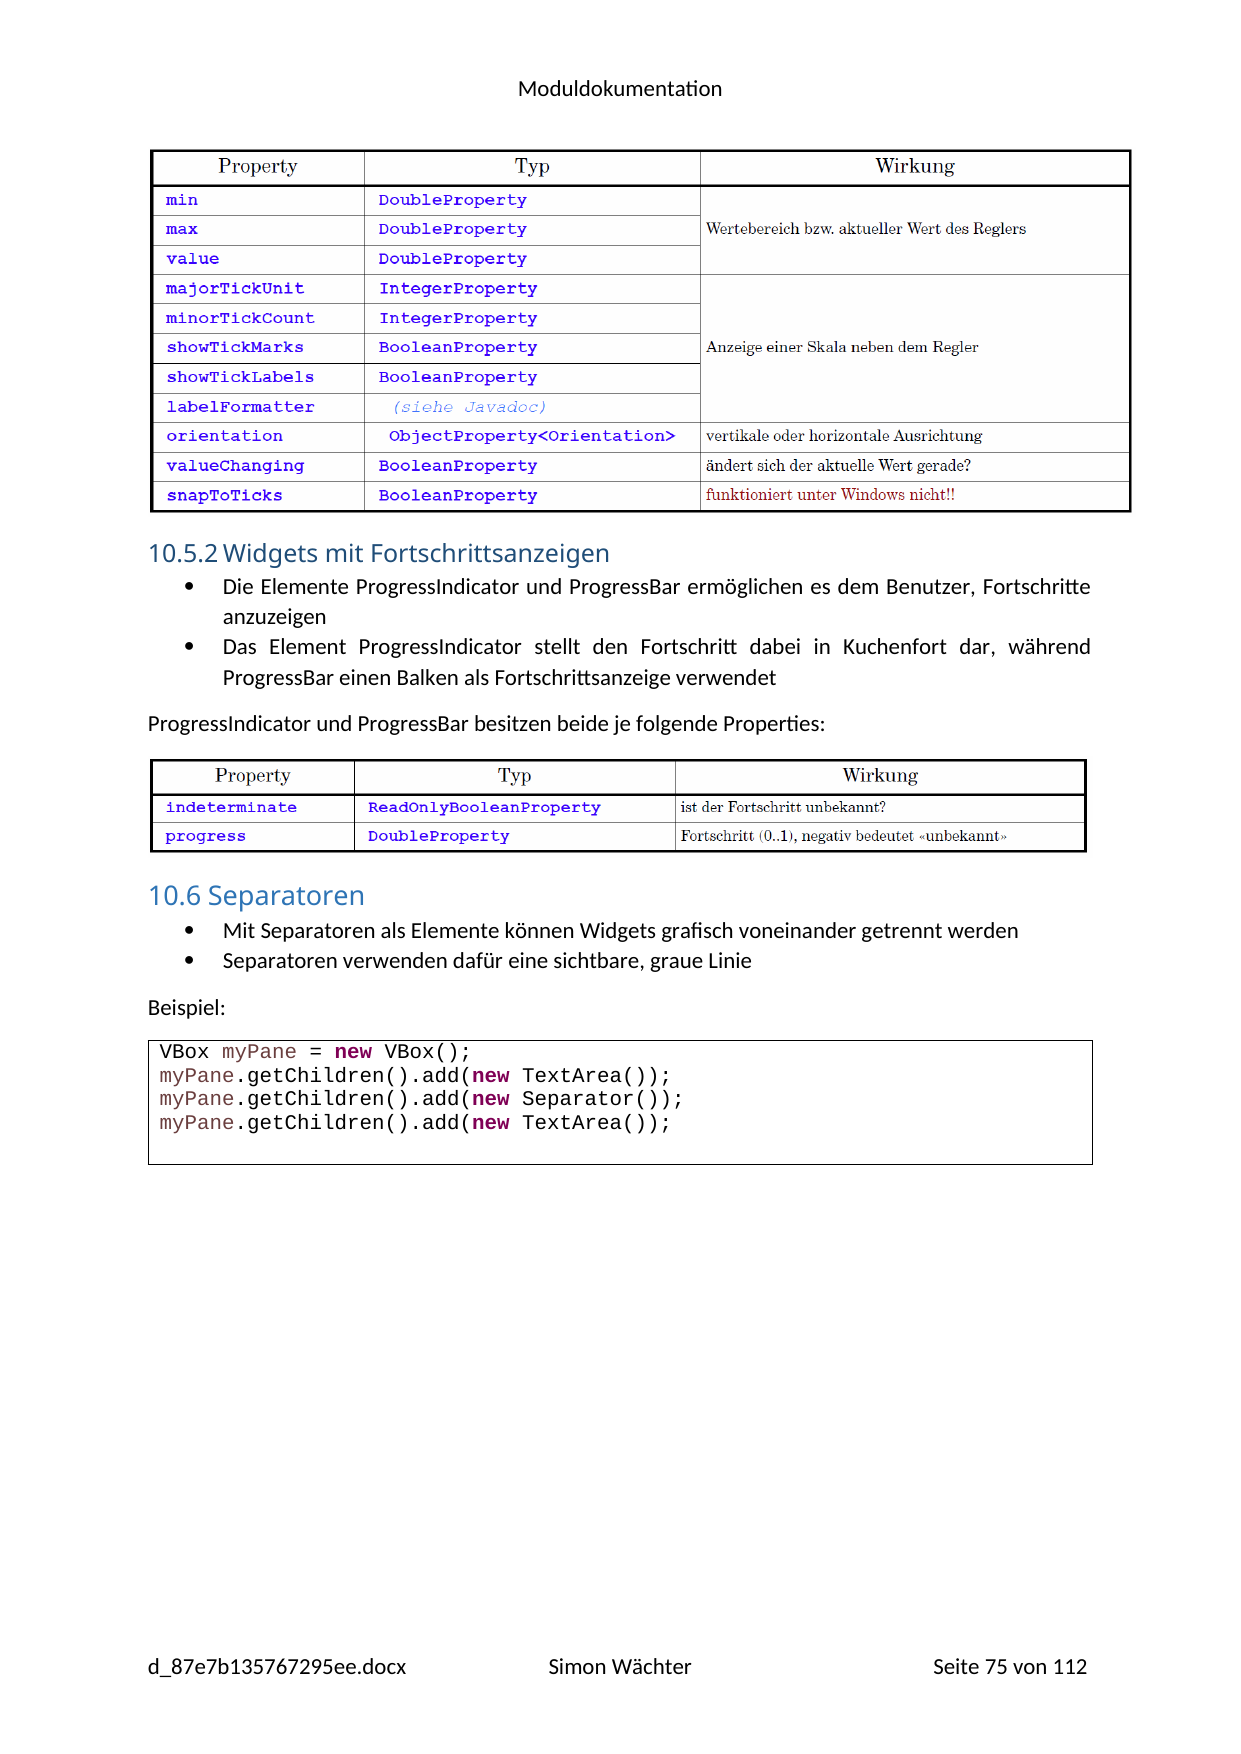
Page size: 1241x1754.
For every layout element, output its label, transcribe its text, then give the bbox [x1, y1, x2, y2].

text Beispiel: [148, 993, 1093, 1021]
subtitle Separatoren [148, 876, 1093, 913]
table_header VBox myPane = new VBox(); myPane.getChildren().add(new TextArea()); myPane.getChildren().add(new Separator()); myPane.getChildren().add(new TextArea()); [149, 1041, 1092, 1164]
list Die Elemente ProgressIndicator und ProgressBar ermöglichen es dem Benutzer, Fortschritte anzuzeigen [185, 572, 1093, 630]
picture [147, 756, 1093, 858]
list Mit Separatoren als Elemente können Widgets grafisch voneinander getrennt werden [185, 916, 1093, 944]
subtitle Widgets mit Fortschrittsanzeigen [148, 535, 1093, 569]
list Separatoren verwenden dafür eine sichtbare, graue Linie [185, 946, 1093, 974]
picture [147, 147, 1136, 517]
list Das Element ProgressIndicator stellt den Fortschritt dabei in Kuchenfort dar, während ProgressBar einen Balken als Fortschrittsanzeige verwendet [185, 632, 1093, 691]
text ProgressIndicator und ProgressBar besitzen beide je folgende Properties: [148, 709, 1093, 737]
